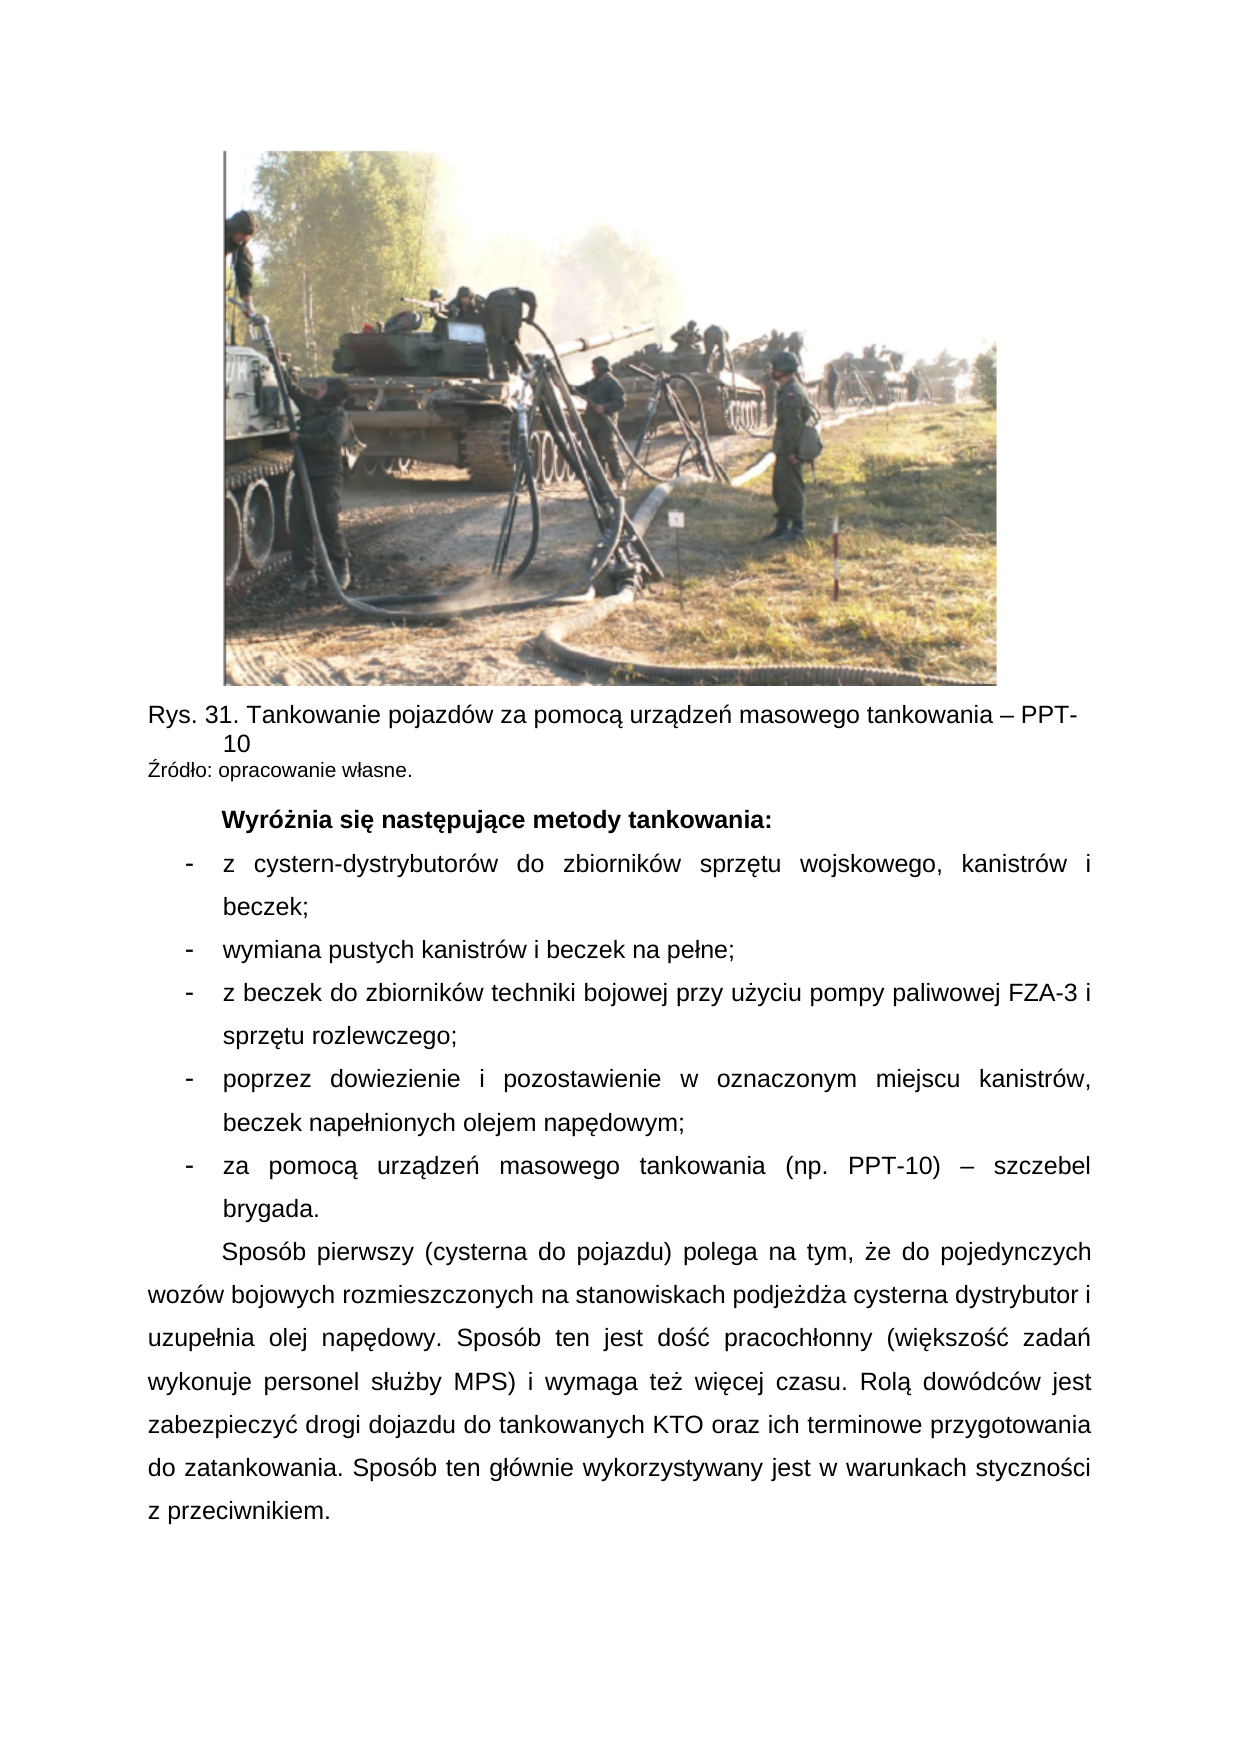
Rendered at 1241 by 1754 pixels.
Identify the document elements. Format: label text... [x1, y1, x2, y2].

list poprzez dowiezienie i pozostawienie w oznaczonym miejscu kanistrów, beczek napełnionych olejem napędowym; [185, 1064, 1093, 1136]
list z cystern-dystrybutorów do zbiorników sprzętu wojskowego, kanistrów i beczek; [185, 848, 1093, 921]
list z beczek do zbiorników techniki bojowej przy użyciu pompy paliwowej FZA-3 i sprzętu rozlewczego; [185, 978, 1093, 1050]
list wymiana pustych kanistrów i beczek na pełne; [185, 935, 1093, 964]
text Wyróżnia się następujące metody tankowania: [148, 805, 1093, 834]
text Sposób pierwszy (cysterna do pojazdu) polega na tym, że do pojedynczych wozów bojowych rozmieszczonych na stanowiskach podjeżdża cysterna dystrybutor i uzupełnia olej napędowy. Sposób ten jest dość pracochłonny (większość zadań wykonuje personel służby MPS) i wymaga też więcej czasu. Rolą dowódców jest zabezpieczyć drogi dojazdu do tankowanych KTO oraz ich terminowe przygotowania do zatankowania. Sposób ten głównie wykorzystywany jest w warunkach styczności z przeciwnikiem. [148, 1237, 1093, 1525]
list Rys. 31. Tankowanie pojazdów za pomocą urządzeń masowego tankowania – PPT-10 [148, 700, 1093, 757]
list za pomocą urządzeń masowego tankowania (np. PPT-10) – szczebel brygada. [185, 1151, 1093, 1223]
list Źródło: opracowanie własne. [148, 757, 1093, 781]
